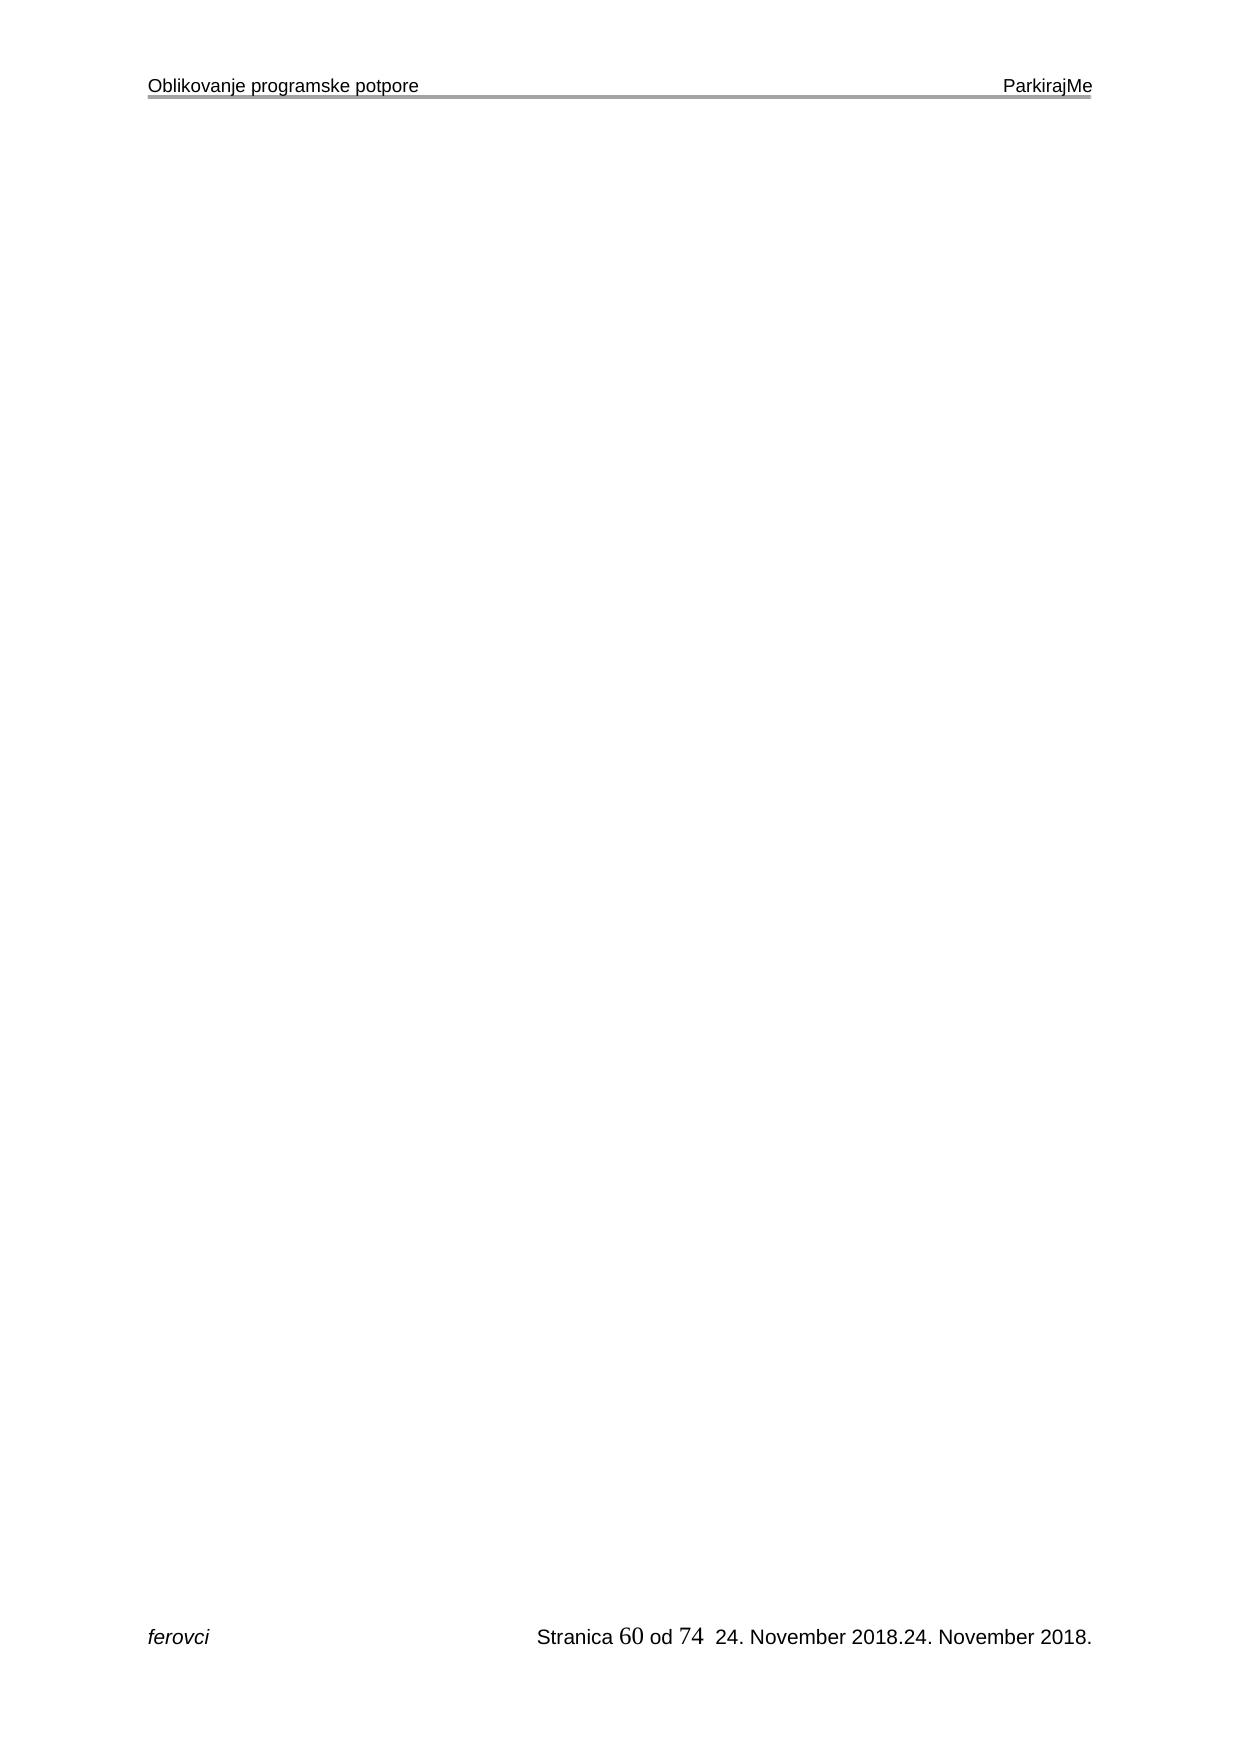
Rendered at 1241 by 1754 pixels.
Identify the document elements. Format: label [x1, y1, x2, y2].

picture [147, 95, 1092, 99]
